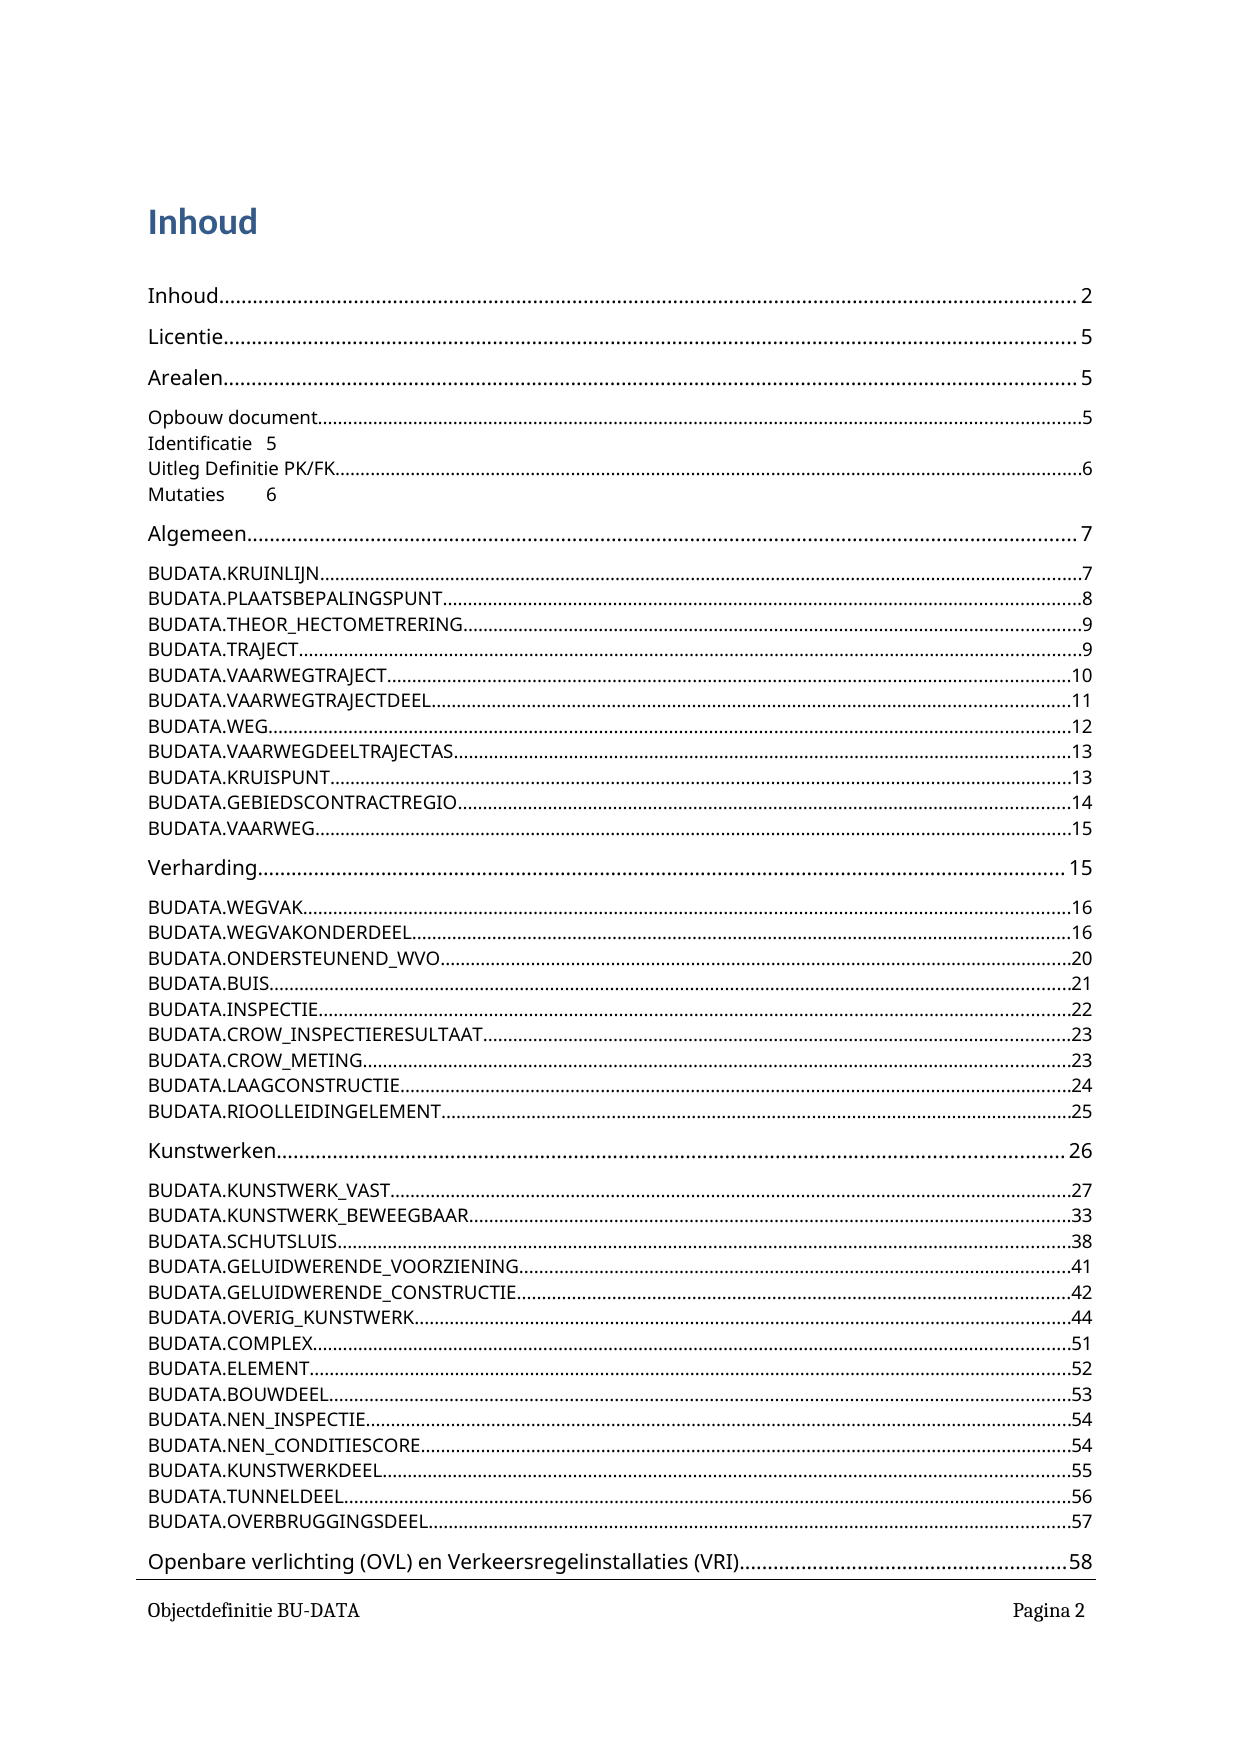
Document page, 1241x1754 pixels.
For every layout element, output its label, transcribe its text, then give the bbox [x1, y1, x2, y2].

text BUDATA.WEG 12 [148, 713, 1093, 738]
text BUDATA.KUNSTWERKDEEL 55 [148, 1458, 1093, 1483]
text BUDATA.NEN_CONDITIESCORE 54 [148, 1432, 1093, 1458]
text BUDATA.THEOR_HECTOMETRERING 9 [148, 611, 1093, 636]
text BUDATA.GELUIDWERENDE_VOORZIENING 41 [148, 1254, 1093, 1279]
text BUDATA.KRUINLIJN 7 [148, 560, 1093, 585]
text Identificatie 5 [148, 430, 1093, 455]
text Kunstwerken 26 [148, 1136, 1093, 1164]
text BUDATA.PLAATSBEPALINGSPUNT 8 [148, 585, 1093, 611]
text BUDATA.VAARWEGTRAJECT 10 [148, 662, 1093, 687]
text BUDATA.SCHUTSLUIS 38 [148, 1228, 1093, 1254]
text BUDATA.KUNSTWERK_VAST 27 [148, 1177, 1093, 1203]
text BUDATA.ONDERSTEUNEND_WVO 20 [148, 945, 1093, 971]
text BUDATA.BOUWDEEL 53 [148, 1381, 1093, 1407]
text BUDATA.CROW_INSPECTIERESULTAAT 23 [148, 1022, 1093, 1047]
text BUDATA.OVERIG_KUNSTWERK 44 [148, 1305, 1093, 1330]
text BUDATA.WEGVAKONDERDEEL 16 [148, 919, 1093, 945]
text BUDATA.GEBIEDSCONTRACTREGIO 14 [148, 789, 1093, 815]
text BUDATA.VAARWEGDEELTRAJECTAS 13 [148, 738, 1093, 764]
text BUDATA.COMPLEX 51 [148, 1330, 1093, 1356]
text BUDATA.KUNSTWERK_BEWEEGBAAR 33 [148, 1203, 1093, 1228]
text BUDATA.OVERBRUGGINGSDEEL 57 [148, 1509, 1093, 1534]
text Algemeen 7 [148, 519, 1093, 547]
text Arealen 5 [148, 363, 1093, 392]
text BUDATA.NEN_INSPECTIE 54 [148, 1407, 1093, 1432]
text BUDATA.WEGVAK 16 [148, 894, 1093, 919]
subtitle Inhoud [148, 198, 1093, 243]
text Verharding 15 [148, 853, 1093, 881]
text BUDATA.KRUISPUNT 13 [148, 764, 1093, 789]
text Licentie 5 [148, 322, 1093, 351]
text Inhoud 2 [148, 281, 1093, 310]
text BUDATA.RIOOLLEIDINGELEMENT 25 [148, 1098, 1093, 1124]
text Opbouw document 5 [148, 404, 1093, 430]
text BUDATA.INSPECTIE 22 [148, 996, 1093, 1022]
text BUDATA.CROW_METING 23 [148, 1047, 1093, 1073]
text BUDATA.LAAGCONSTRUCTIE 24 [148, 1073, 1093, 1098]
text BUDATA.VAARWEG 15 [148, 815, 1093, 841]
text BUDATA.VAARWEGTRAJECTDEEL 11 [148, 687, 1093, 713]
text Openbare verlichting (OVL) en Verkeersregelinstallaties (VRI) 58 [148, 1547, 1093, 1575]
text Uitleg Definitie PK/FK 6 [148, 455, 1093, 481]
text BUDATA.TRAJECT 9 [148, 636, 1093, 662]
text BUDATA.GELUIDWERENDE_CONSTRUCTIE 42 [148, 1279, 1093, 1305]
text Mutaties 6 [148, 481, 1093, 506]
text BUDATA.TUNNELDEEL 56 [148, 1483, 1093, 1509]
text BUDATA.ELEMENT 52 [148, 1356, 1093, 1381]
text BUDATA.BUIS 21 [148, 971, 1093, 996]
